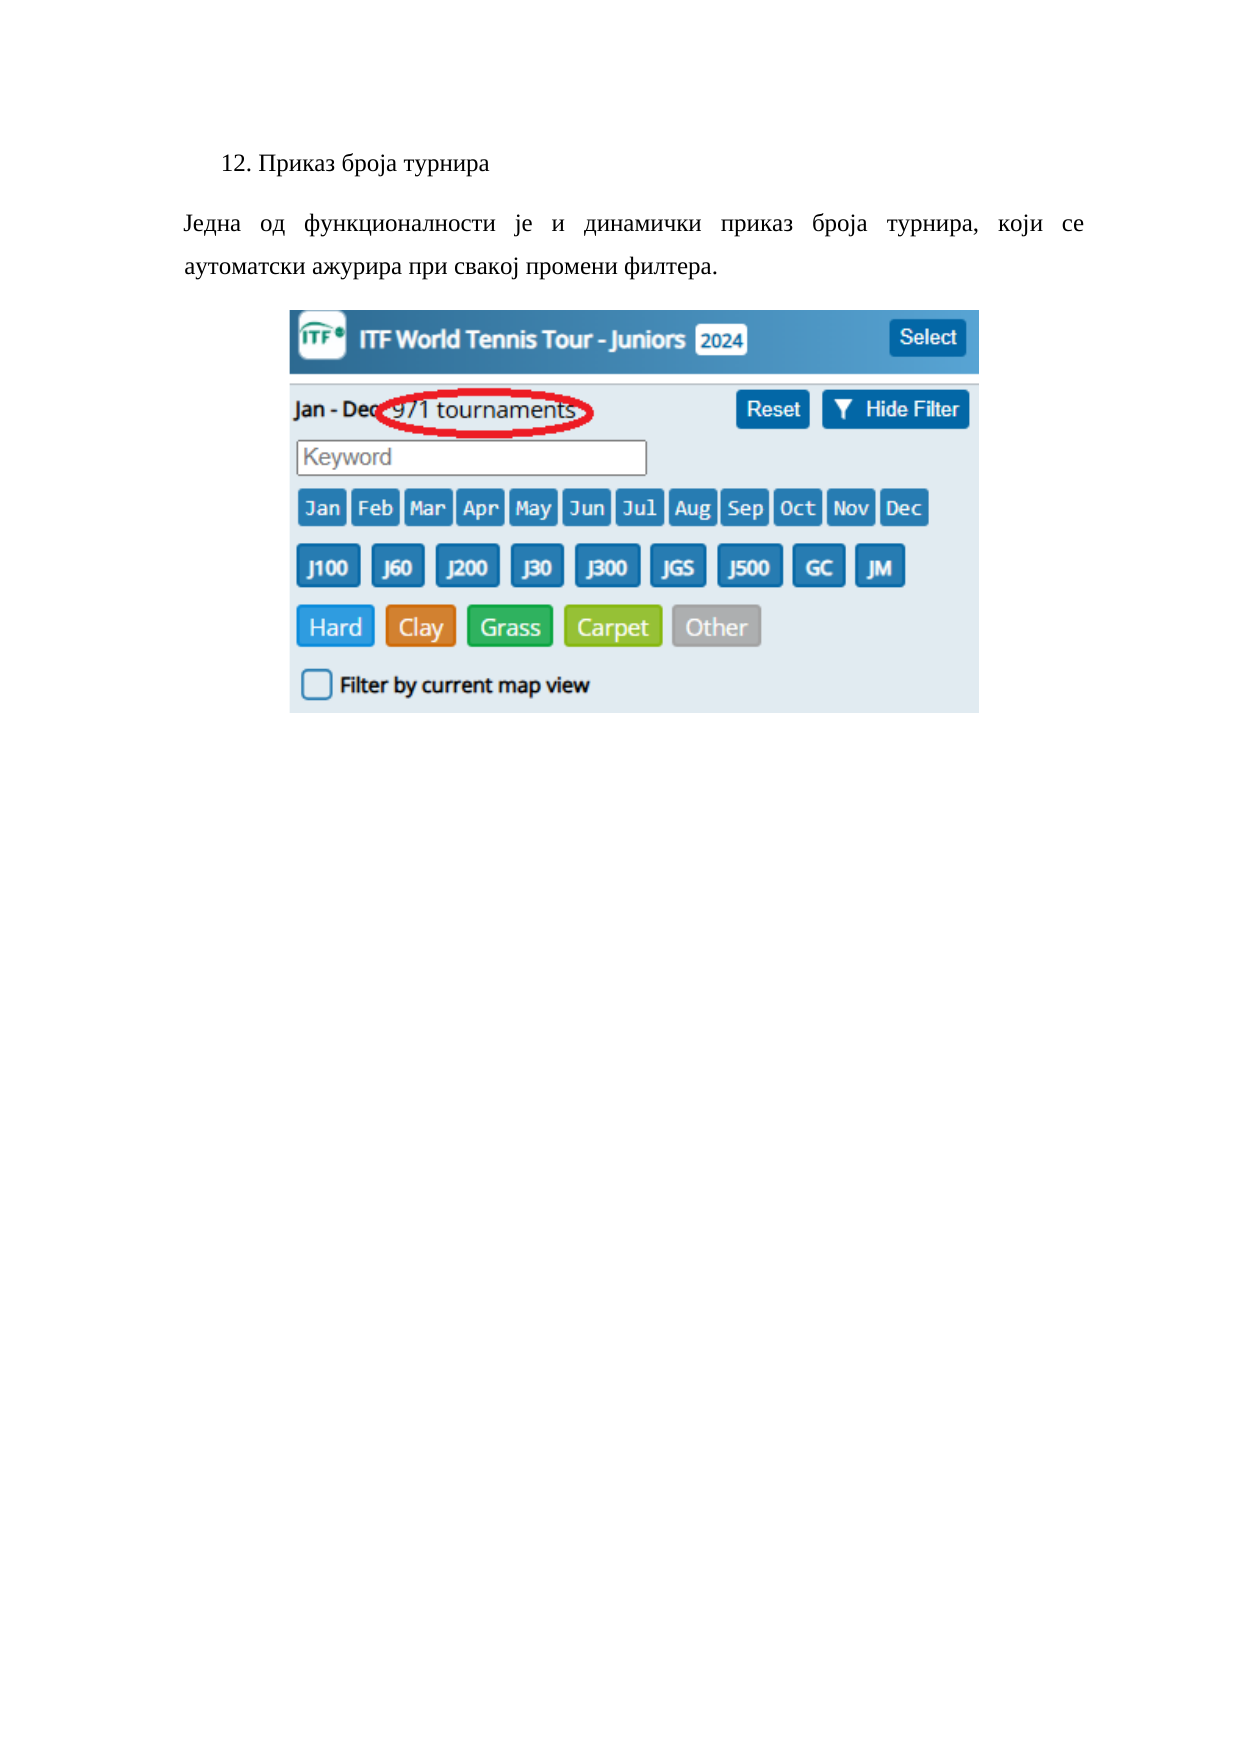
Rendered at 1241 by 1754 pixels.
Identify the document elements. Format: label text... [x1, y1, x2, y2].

picture [289, 310, 979, 713]
text Једна од функционалности је и динамички приказ броја турнира, који се аутоматски ажурира при свакој промени филтера. [183, 208, 1085, 279]
list Приказ броја турнира [221, 148, 1085, 176]
